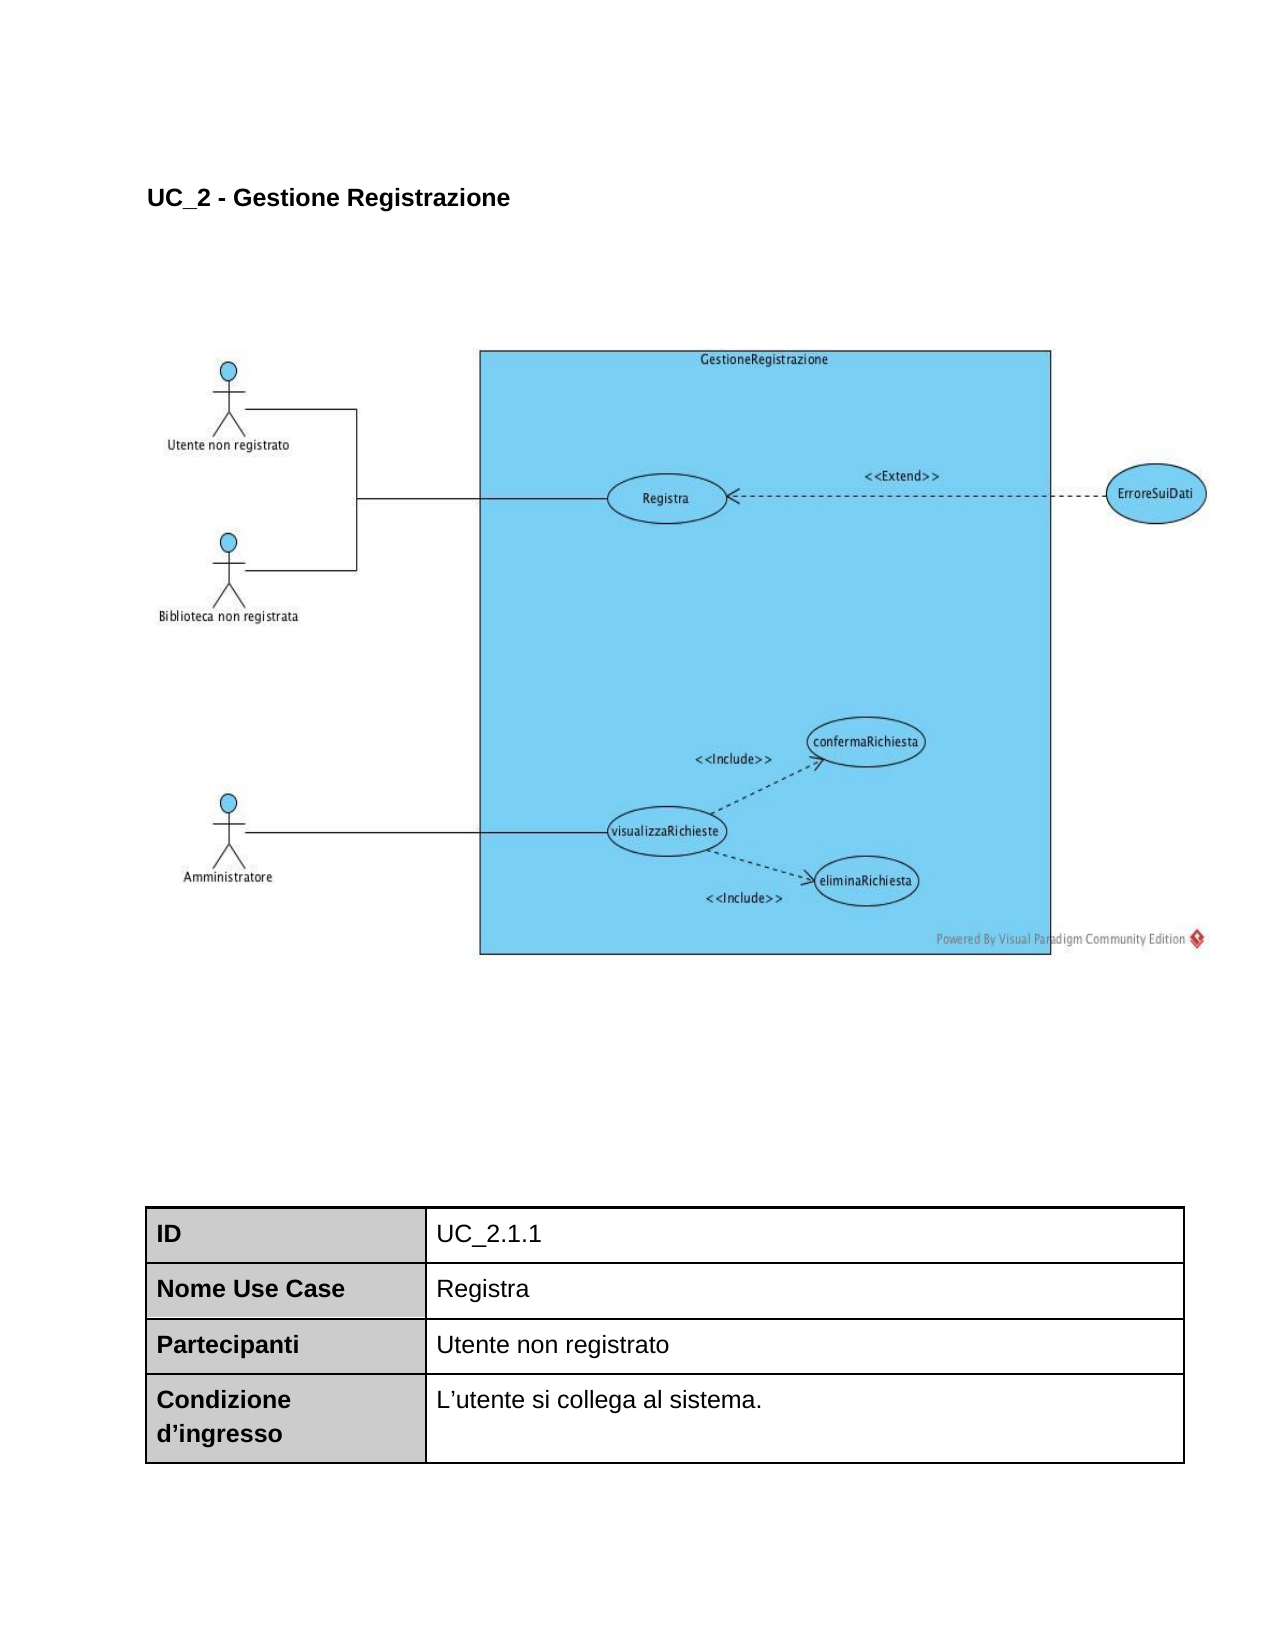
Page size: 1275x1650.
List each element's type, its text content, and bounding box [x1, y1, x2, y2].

table_header ID [147, 1209, 425, 1262]
table_cell Registra [427, 1264, 1183, 1317]
table_cell Partecipanti [147, 1320, 425, 1373]
table_cell Condizione d’ingresso [147, 1375, 425, 1462]
table_cell L’utente si collega al sistema. [427, 1375, 1183, 1462]
text UC_2 - Gestione Registrazione [147, 183, 1125, 212]
table_cell Nome Use Case [147, 1264, 425, 1317]
picture [146, 348, 1210, 960]
table_header UC_2.1.1 [427, 1209, 1183, 1262]
table_cell Utente non registrato [427, 1320, 1183, 1373]
